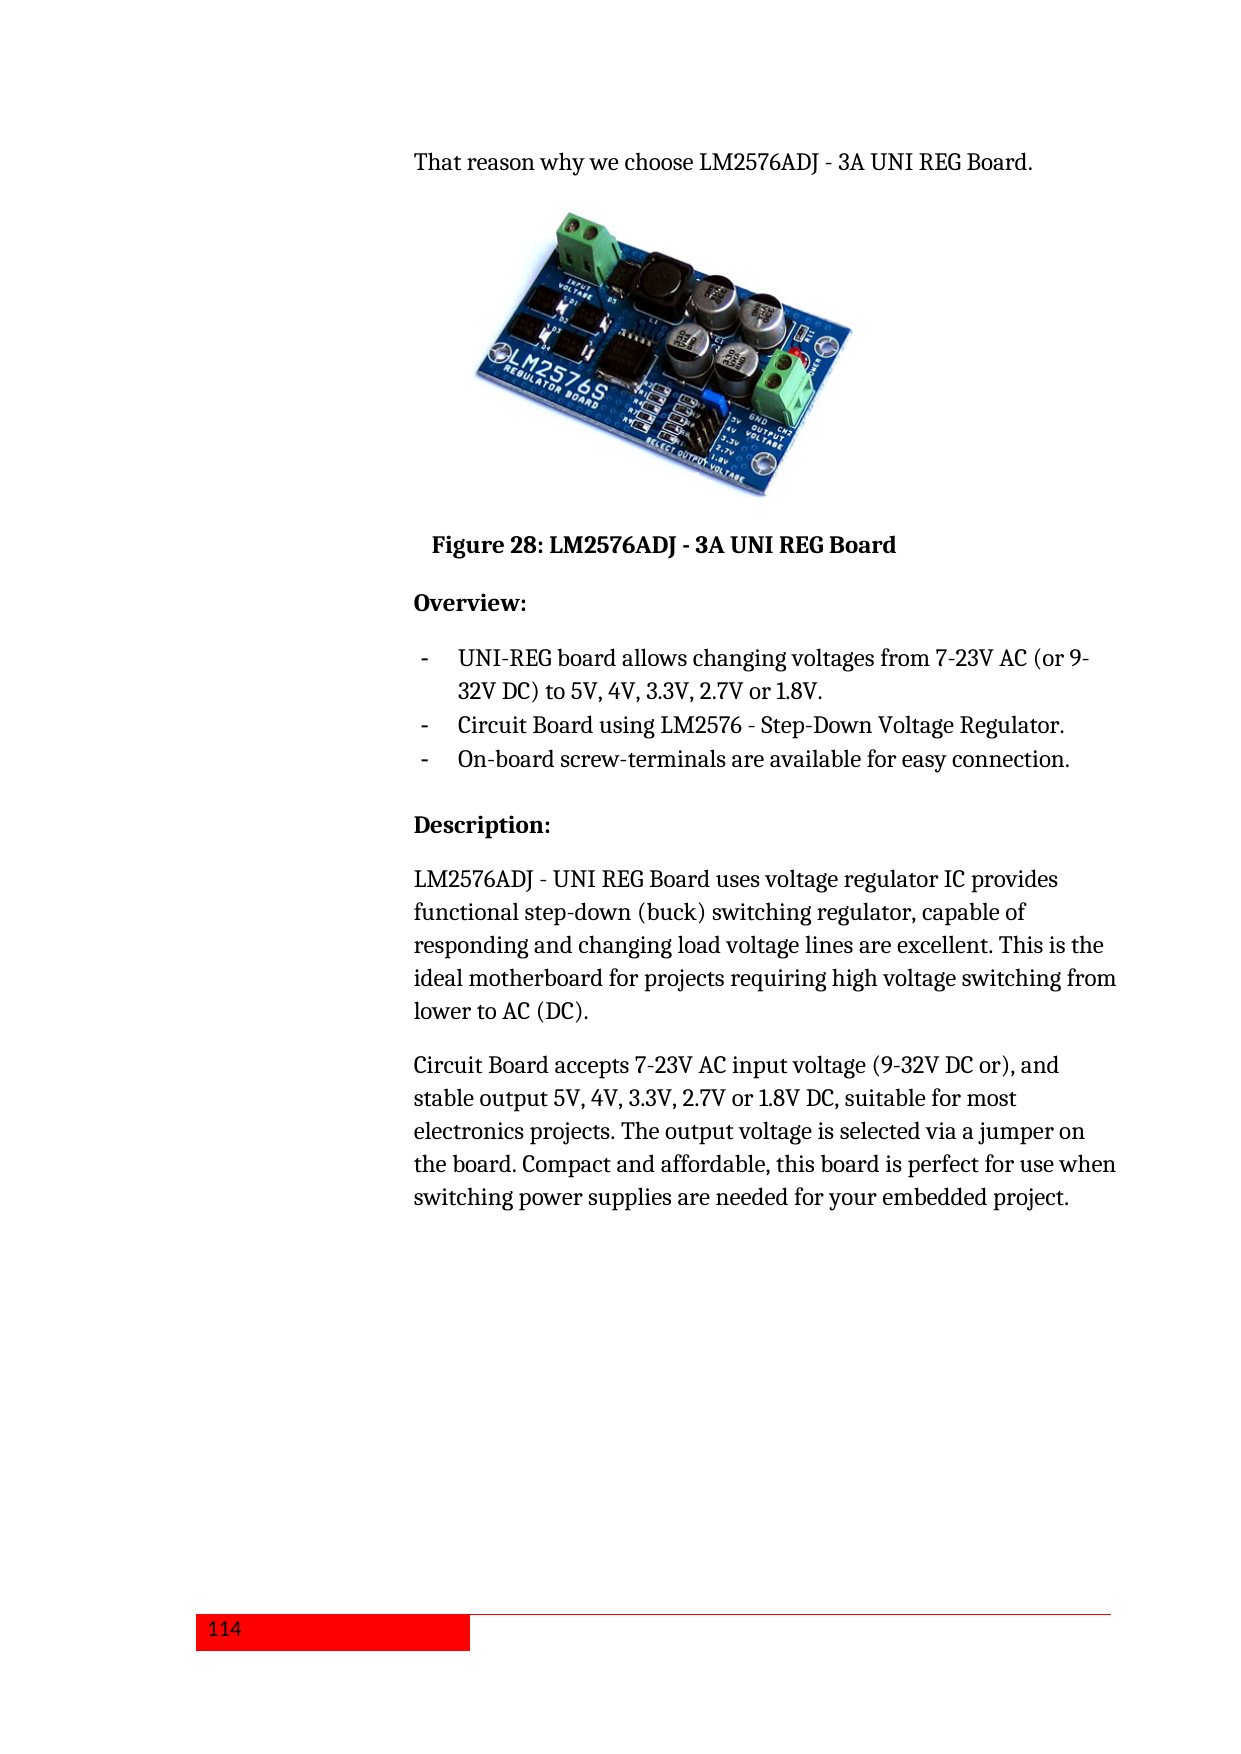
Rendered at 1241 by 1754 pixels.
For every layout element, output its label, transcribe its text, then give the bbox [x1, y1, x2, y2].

text LM2576ADJ - UNI REG Board uses voltage regulator IC provides functional step-down (buck) switching regulator, capable of responding and changing load voltage lines are excellent. This is the ideal motherboard for projects requiring high voltage switching from lower to AC (DC). [413, 865, 1122, 1026]
picture [460, 201, 869, 507]
list Figure 28: LM2576ADJ - 3A UNI REG Board [207, 531, 1122, 560]
list UNI-REG board allows changing voltages from 7-23V AC (or 9-32V DC) to 5V, 4V, 3.3V, 2.7V or 1.8V. [420, 643, 1122, 706]
text That reason why we choose LM2576ADJ - 3A UNI REG Board. [413, 148, 1122, 176]
list On-board screw-terminals are available for easy connection. [420, 744, 1122, 773]
list Circuit Board using LM2576 - Step-Down Voltage Regulator. [420, 710, 1122, 739]
text Description: [413, 811, 1122, 840]
text Circuit Board accepts 7-23V AC input voltage (9-32V DC or), and stable output 5V, 4V, 3.3V, 2.7V or 1.8V DC, suitable for most electronics projects. The output voltage is selected via a jumper on the board. Compact and affordable, this board is perfect for use when switching power supplies are needed for your embedded project. [413, 1051, 1122, 1212]
text Overview: [413, 589, 1122, 618]
